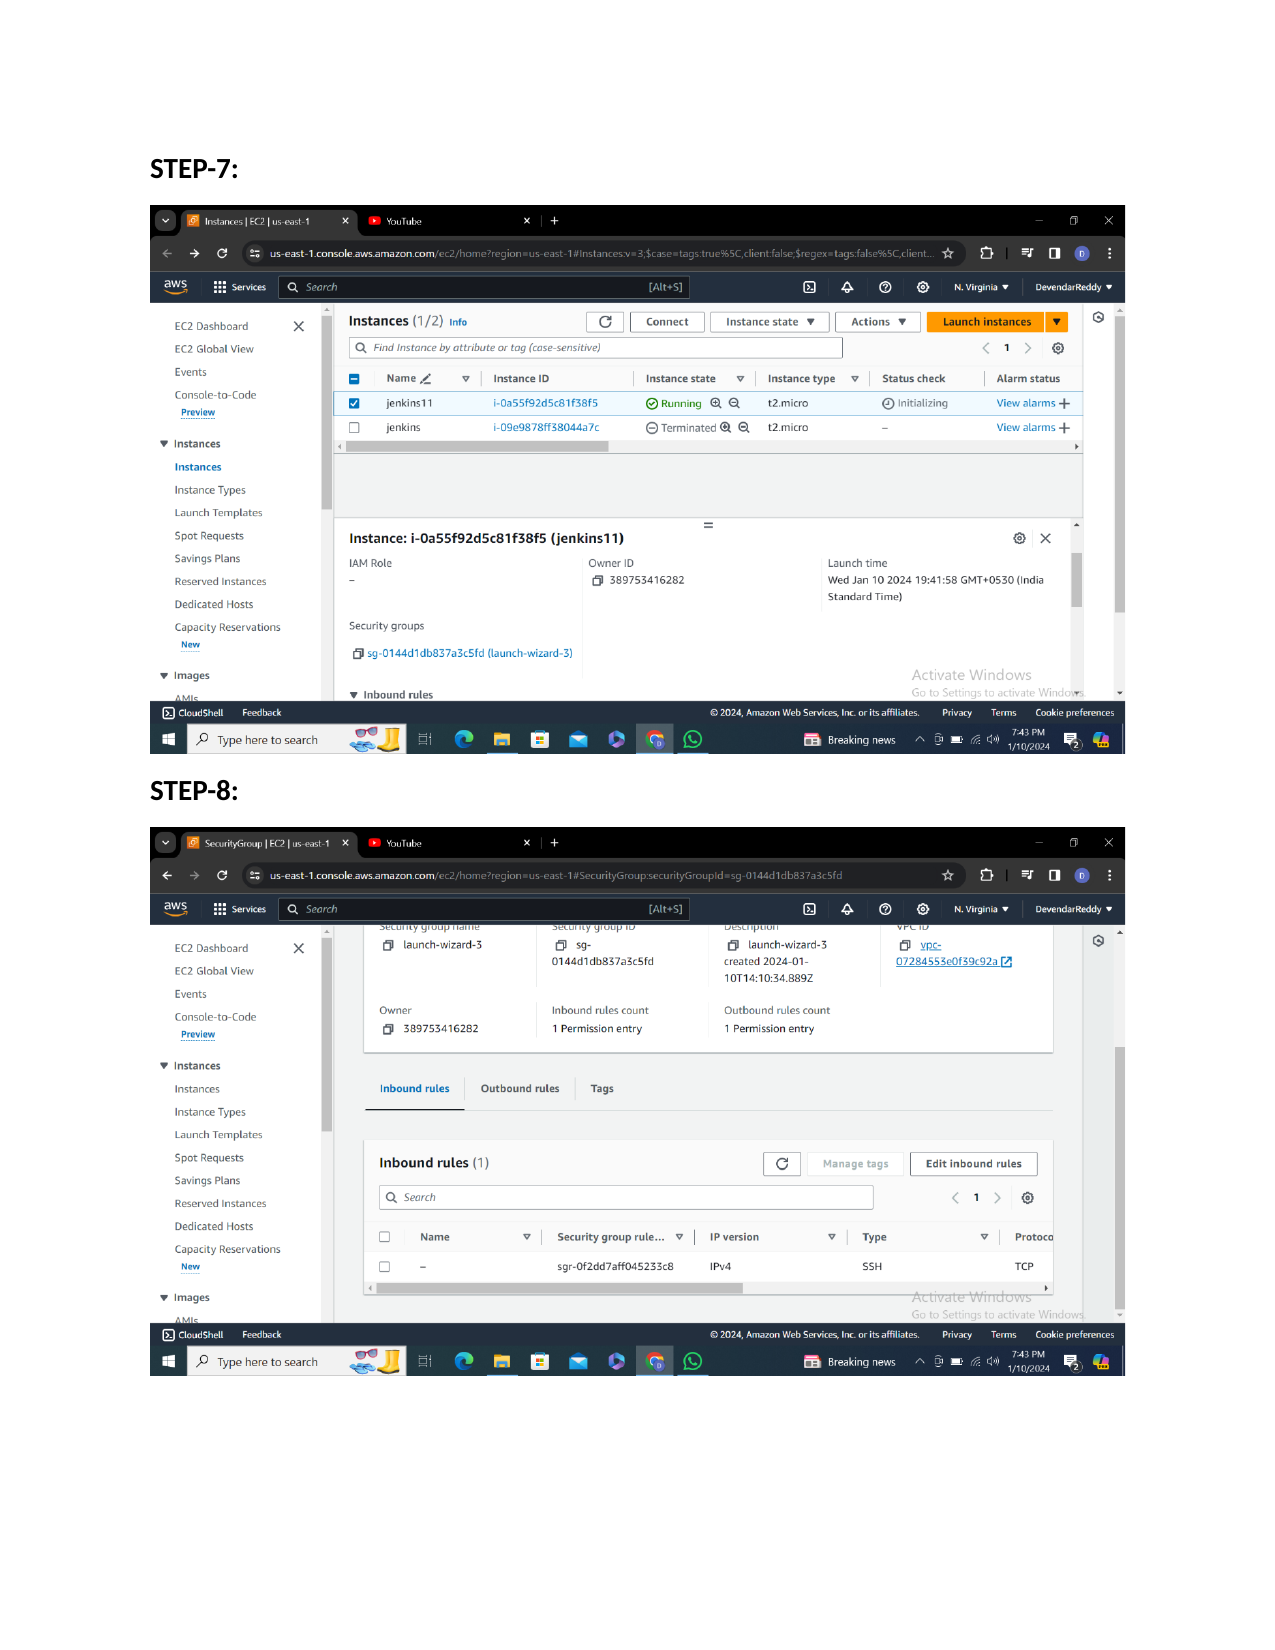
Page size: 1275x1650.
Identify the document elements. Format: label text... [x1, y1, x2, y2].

picture [150, 205, 1125, 754]
picture [150, 827, 1125, 1376]
text STEP-7: [150, 150, 1125, 186]
text STEP-8: [150, 772, 1125, 808]
